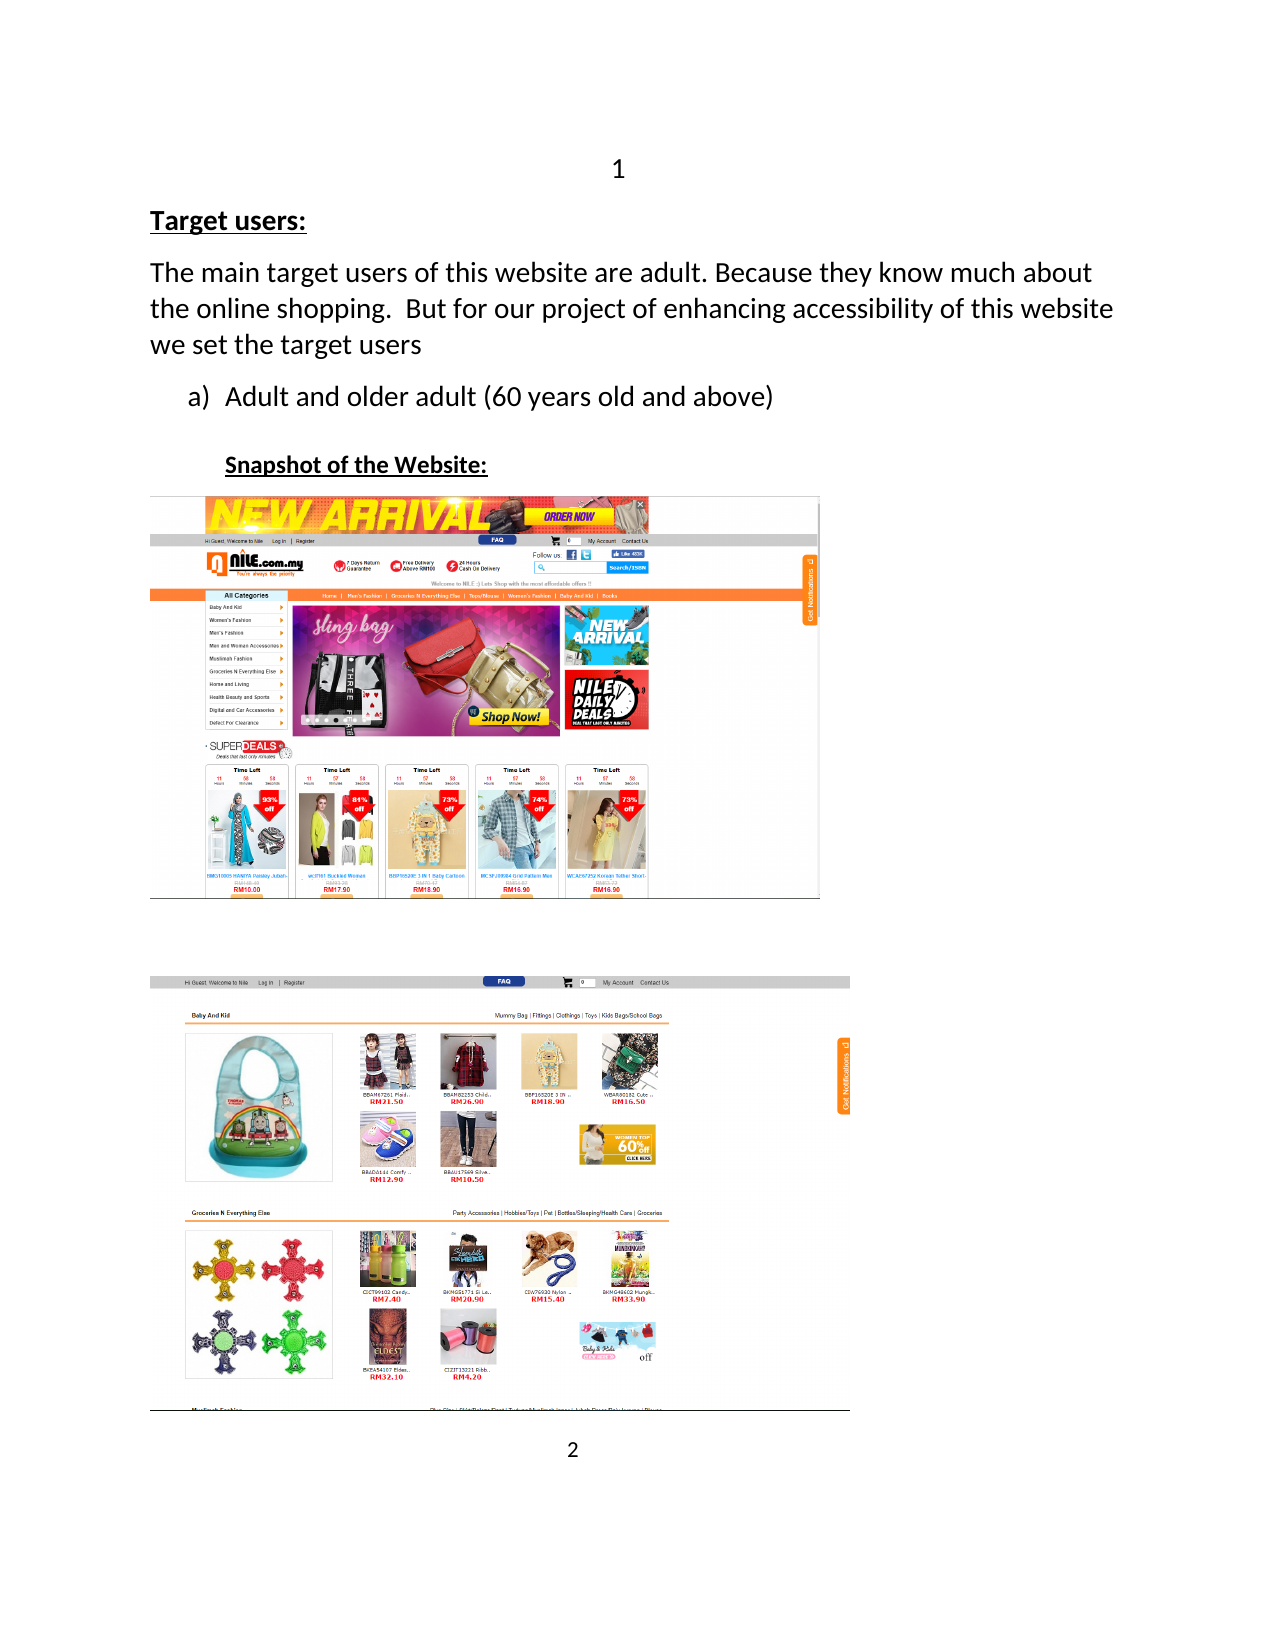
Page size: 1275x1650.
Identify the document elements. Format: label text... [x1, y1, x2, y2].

text 2 [150, 1436, 1125, 1463]
text The main target users of this website are adult. Because they know much about the online shopping. But for our project of enhancing accessibility of this website we set the target users [150, 254, 1125, 361]
list Adult and older adult (60 years old and above) [187, 378, 1125, 414]
list Snapshot of the Website: [225, 414, 1125, 480]
picture [150, 976, 850, 1411]
text Target users: [150, 202, 1125, 238]
text 1 [150, 150, 1125, 186]
picture [150, 496, 820, 899]
